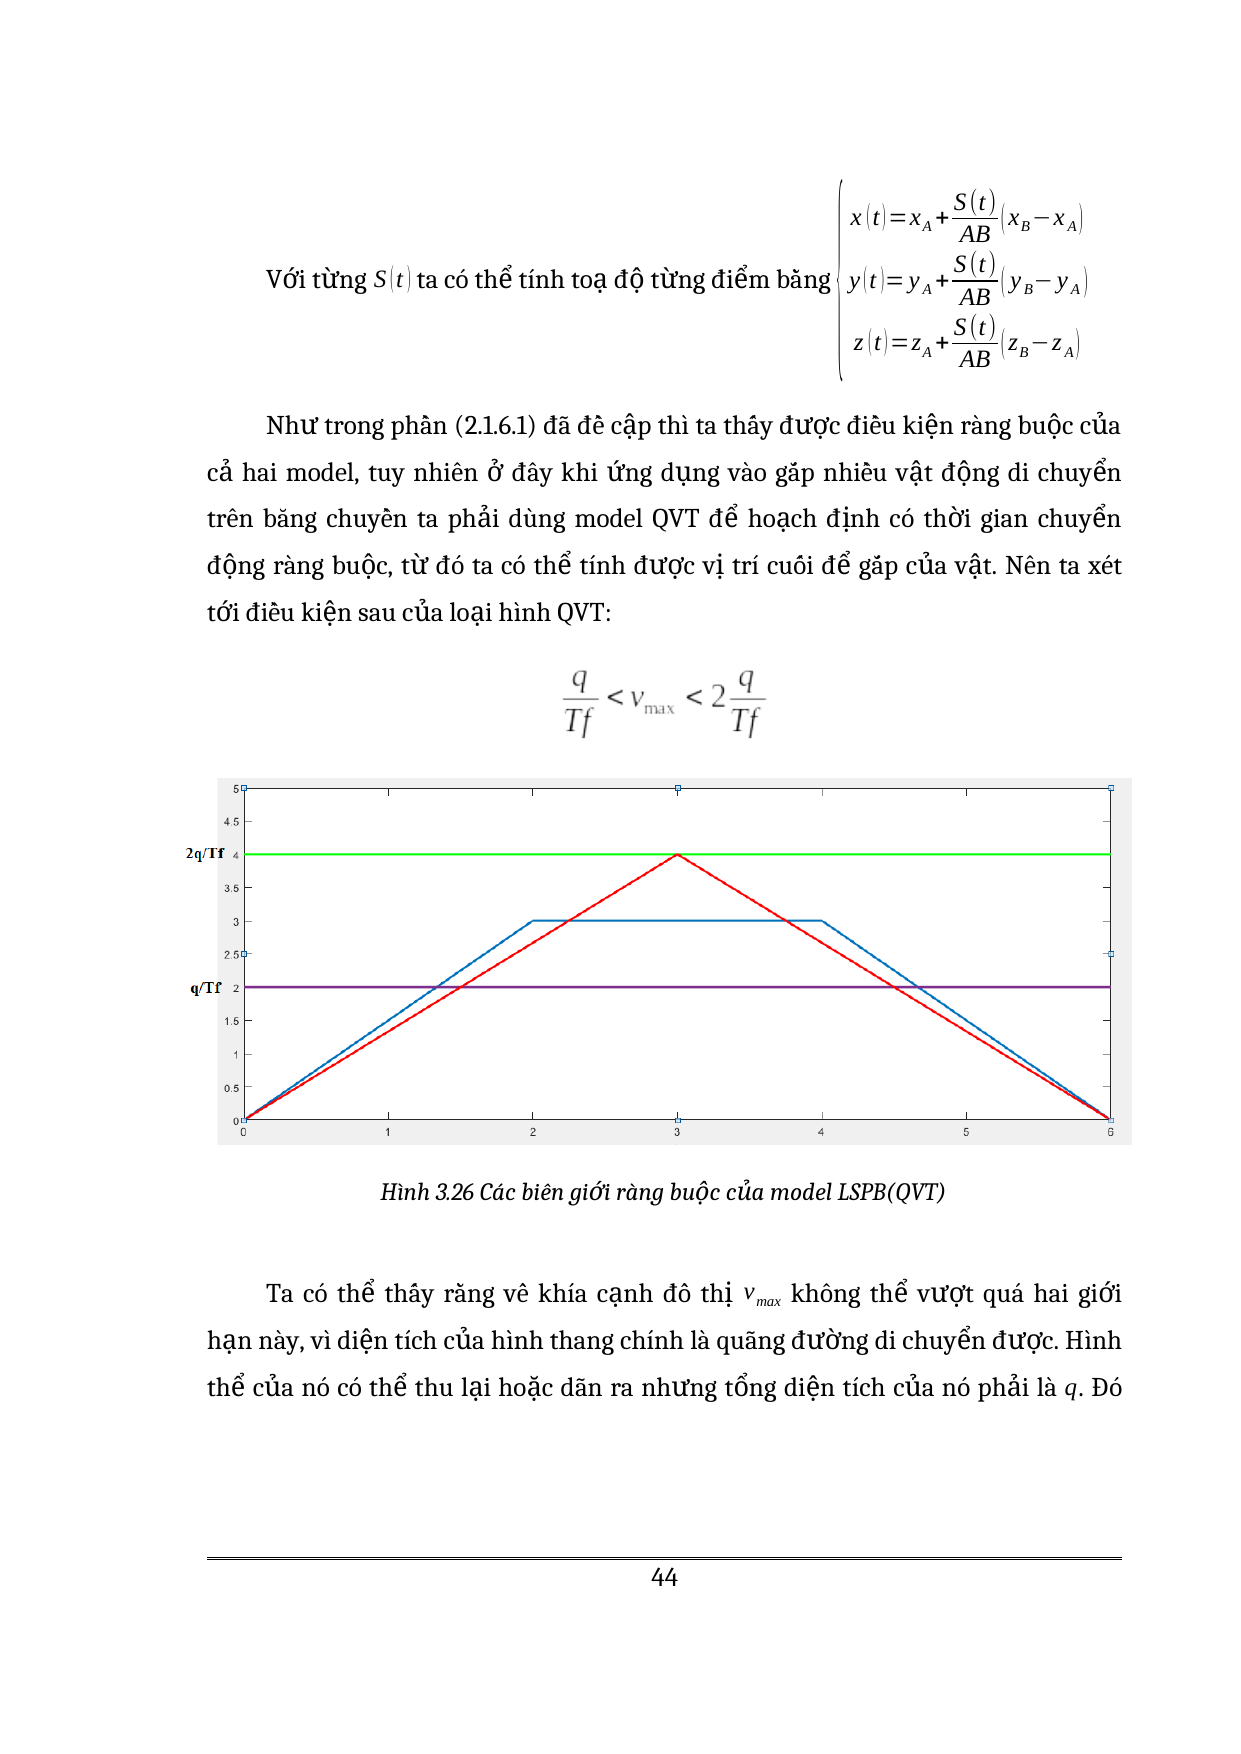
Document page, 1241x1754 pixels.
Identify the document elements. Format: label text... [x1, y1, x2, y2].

picture [177, 771, 1135, 1150]
text Với từng ta có thể tính toạ độ từng điểm bằng [207, 177, 1122, 382]
text Như trong phần (2.1.6.1) đã đề cập thì ta thấy được điều kiện ràng buộc của cả hai model, tuy nhiên ở đây khi ứng dụng vào gắp nhiều vật động di chuyển trên băng chuyền ta phải dùng model QVT để hoạch định có thời gian chuyển động ràng buộc, từ đó ta có thể tính được vị trí cuối để gắp của vật. Nên ta xét tới điều kiện sau của loại hình QVT: [207, 410, 1122, 628]
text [207, 1278, 1122, 1403]
